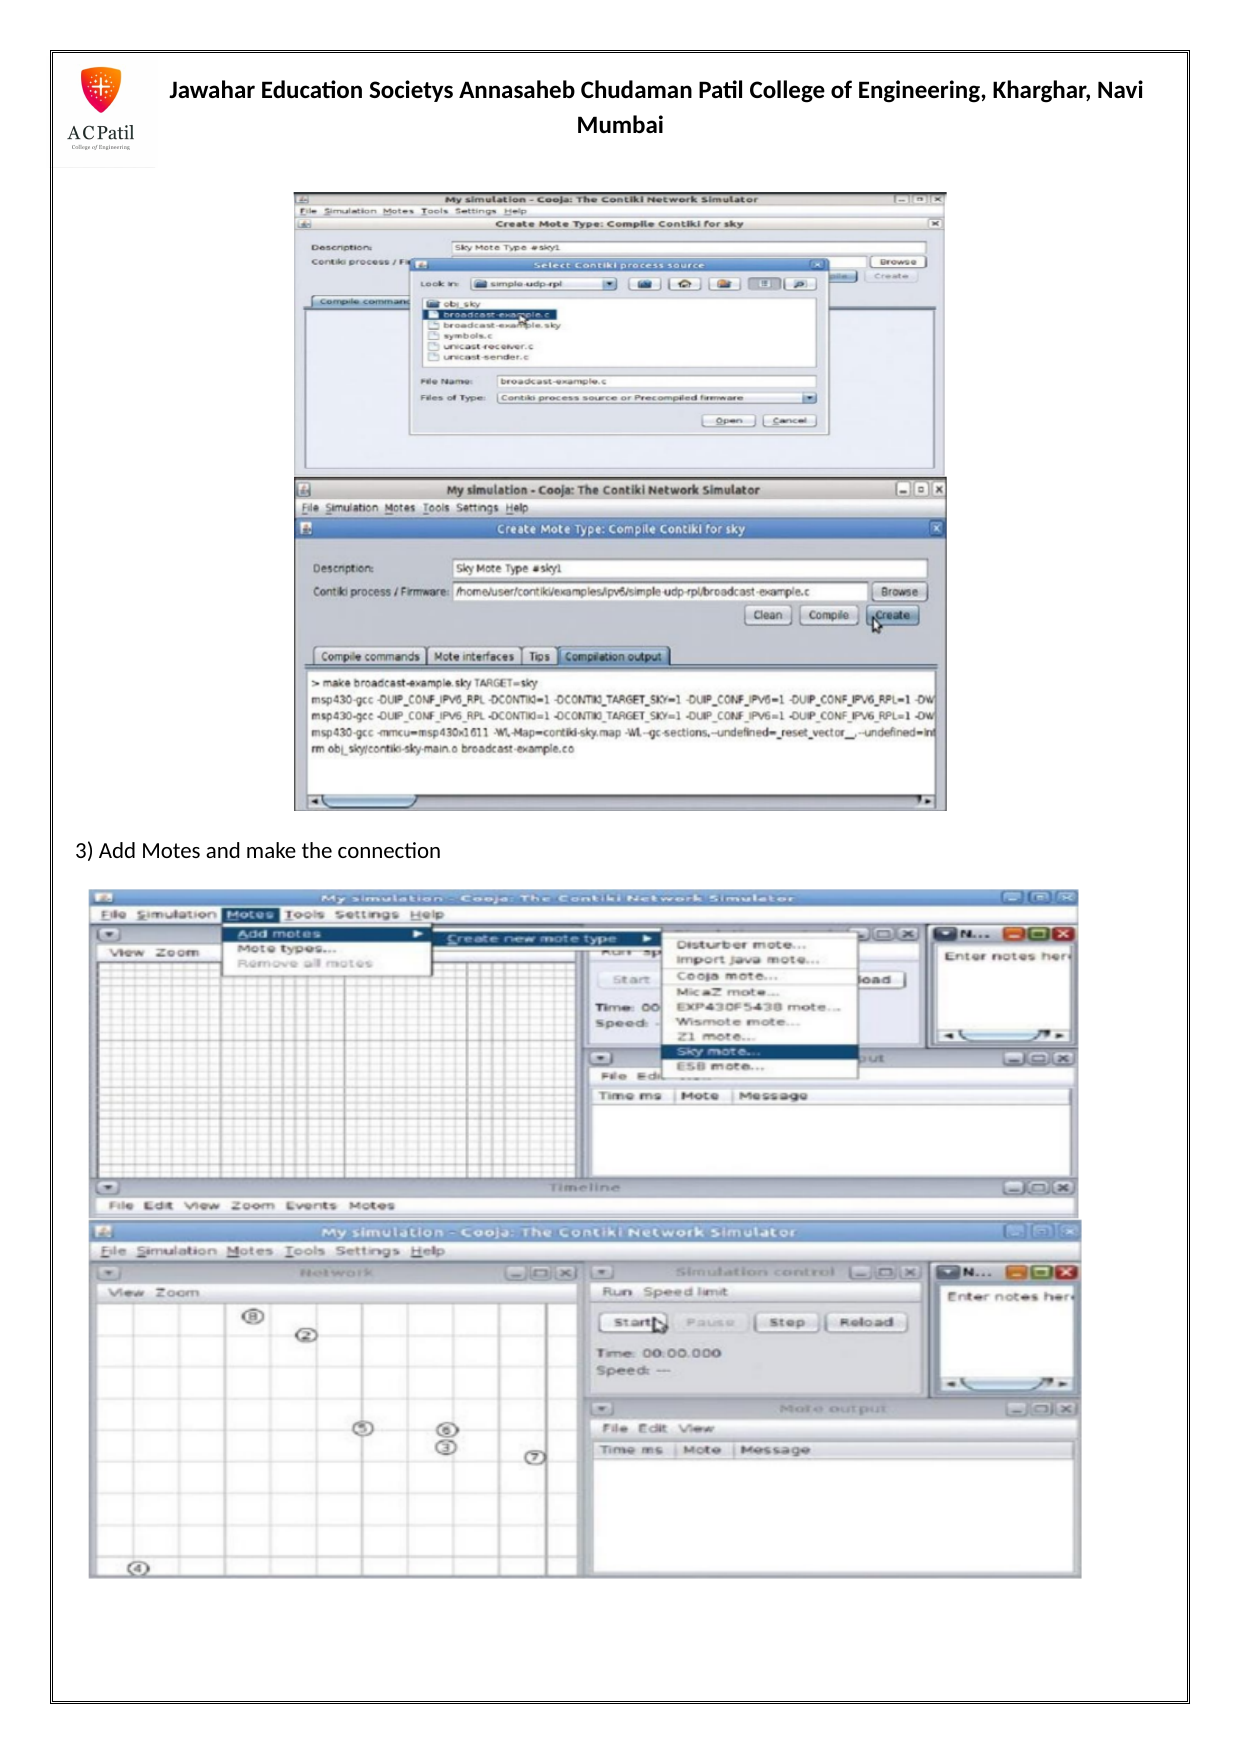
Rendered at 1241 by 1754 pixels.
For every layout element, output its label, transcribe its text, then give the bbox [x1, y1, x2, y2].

text 3) Add Motes and make the connection [75, 836, 1165, 864]
picture [293, 192, 947, 811]
picture [75, 889, 1085, 1582]
picture [46, 56, 50, 168]
picture [53, 56, 159, 168]
